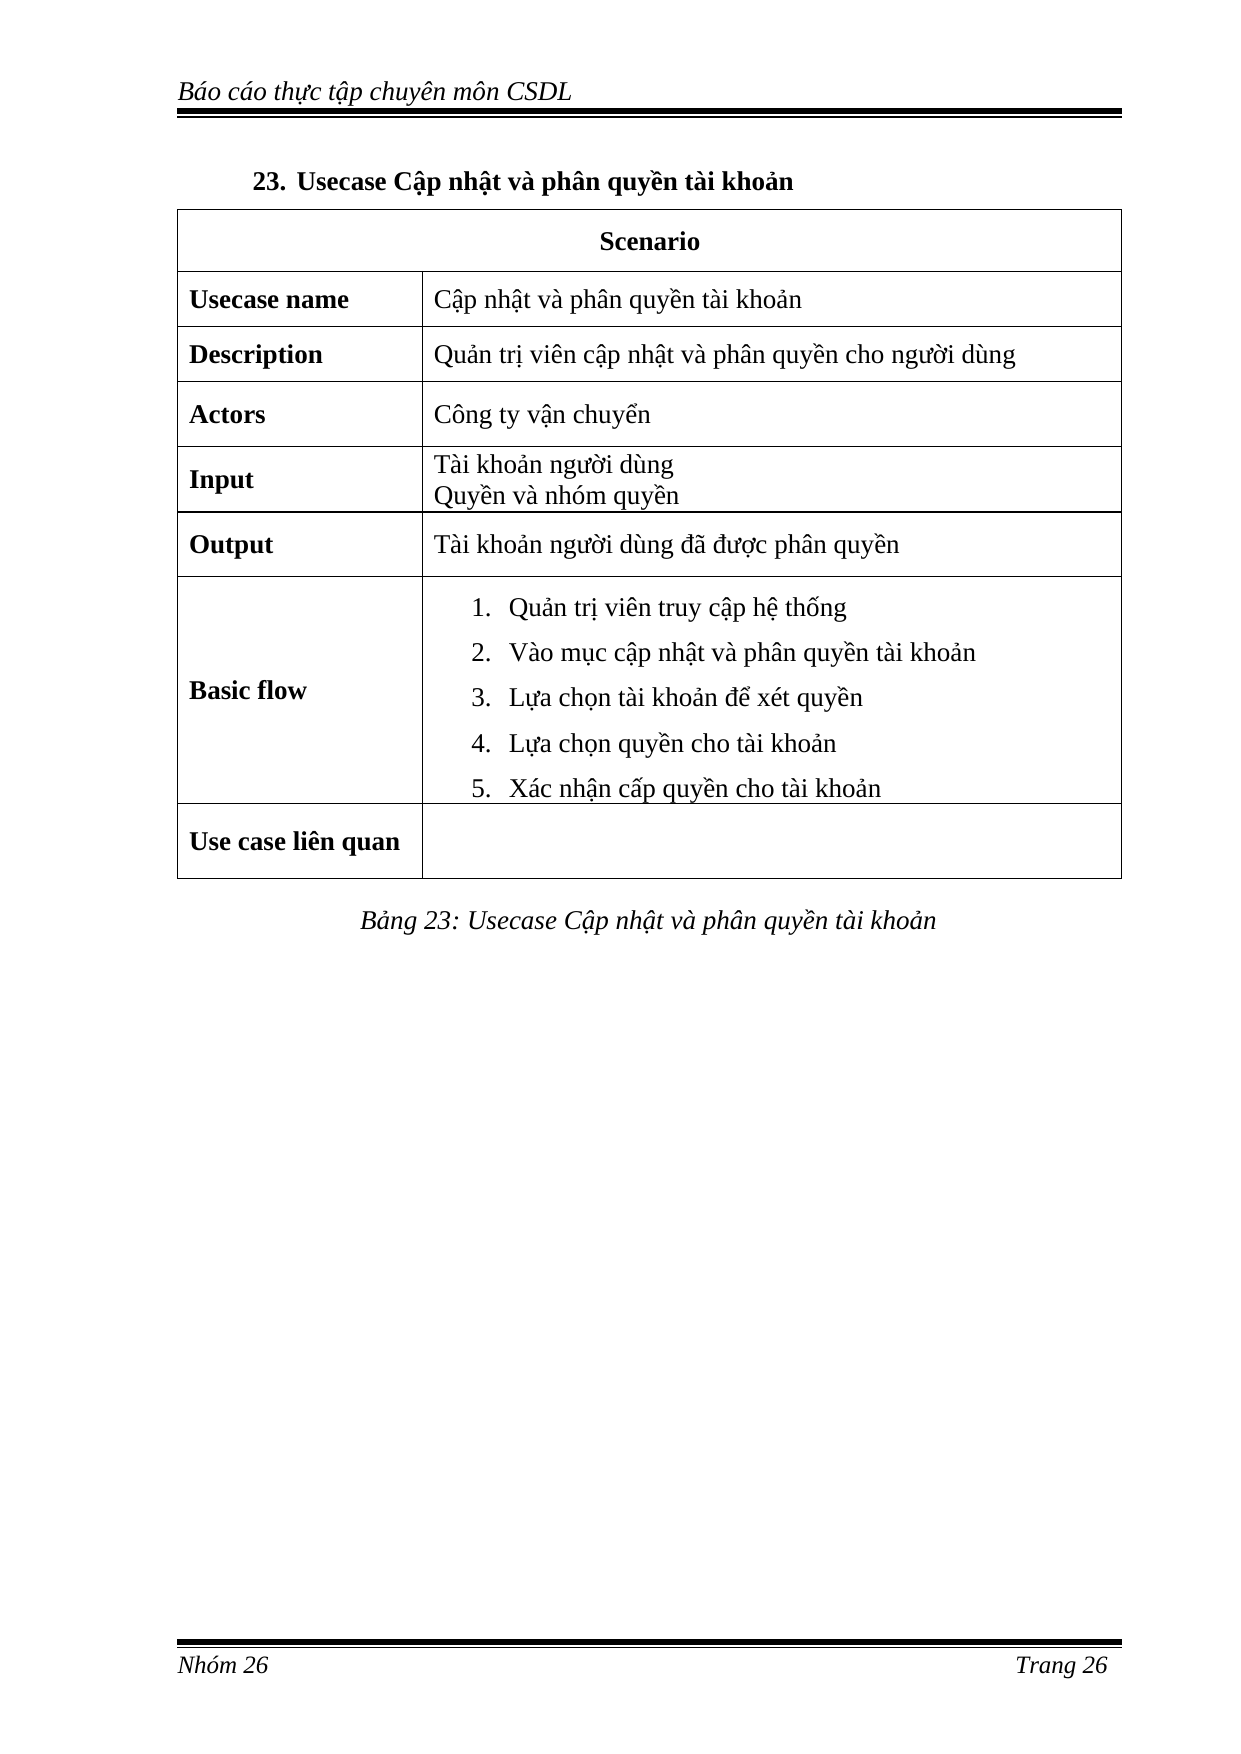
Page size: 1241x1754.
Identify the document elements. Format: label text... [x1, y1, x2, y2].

table_header Scenario [178, 210, 1121, 271]
list Usecase Cập nhật và phân quyền tài khoản [252, 166, 1122, 197]
table_cell Công ty vận chuyển [423, 382, 1121, 446]
text Bảng 23: Usecase Cập nhật và phân quyền tài khoản [177, 904, 1122, 935]
table_cell Description [178, 327, 422, 381]
table_cell Tài khoản người dùng đã được phân quyền [423, 513, 1121, 576]
table_cell Actors [178, 382, 422, 446]
table_cell Tài khoản người dùng Quyền và nhóm quyền [423, 447, 1121, 511]
table_cell Usecase name [178, 272, 422, 326]
table_cell Quản trị viên cập nhật và phân quyền cho người dùng [423, 327, 1121, 381]
table_cell Use case liên quan [178, 804, 422, 878]
table_cell Input [178, 447, 422, 511]
table_cell Quản trị viên truy cập hệ thống Vào mục cập nhật và phân quyền tài khoản Lựa chọn tài khoản để xét quyền Lựa chọn quyền cho tài khoản Xác nhận cấp quyền cho tài khoản [423, 577, 1121, 803]
table_cell [423, 804, 1121, 878]
table_cell Output [178, 513, 422, 576]
table_cell Basic flow [178, 577, 422, 803]
table_cell Cập nhật và phân quyền tài khoản [423, 272, 1121, 326]
